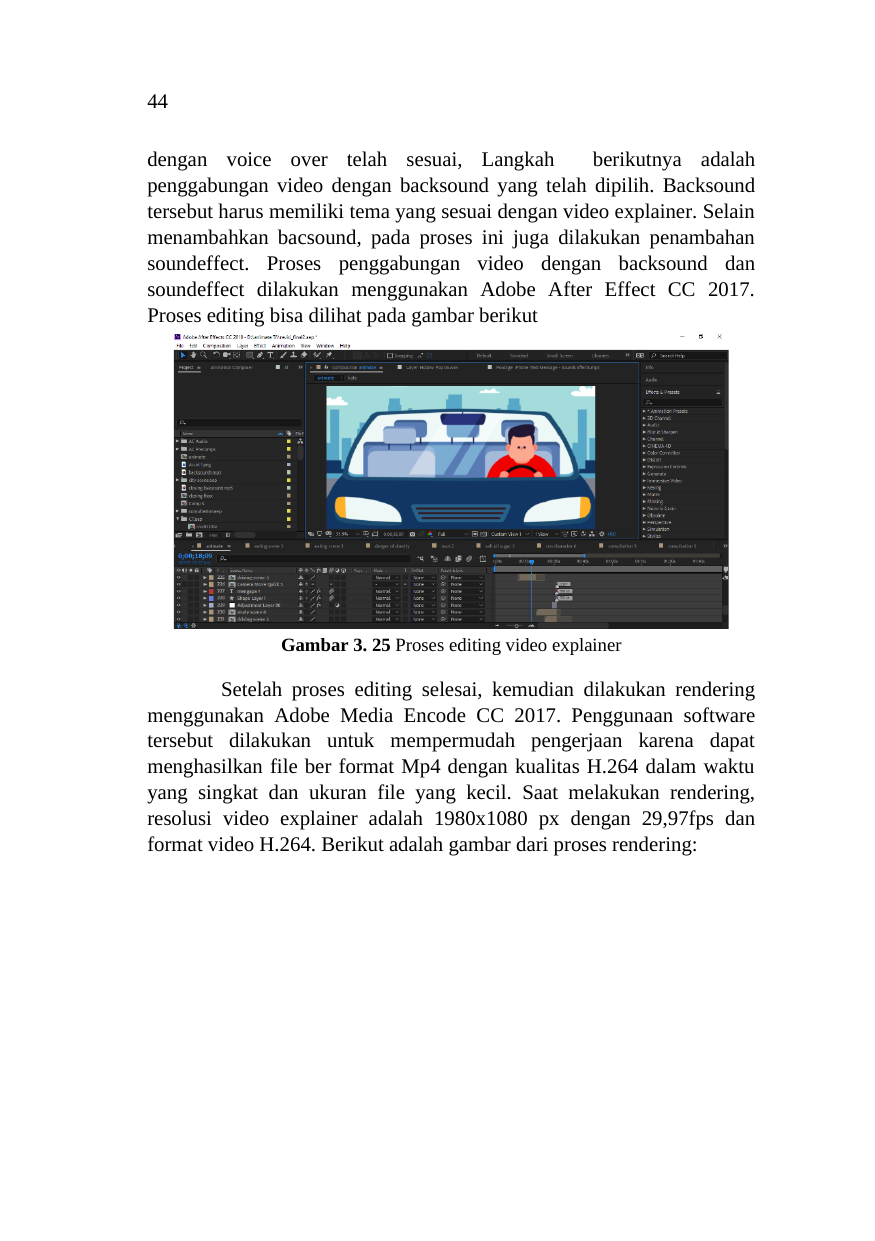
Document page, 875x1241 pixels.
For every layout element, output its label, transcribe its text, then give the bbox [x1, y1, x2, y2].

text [147, 147, 756, 327]
picture [173, 332, 729, 629]
text Gambar 3. 25 Proses editing video explainer [147, 634, 756, 656]
text Setelah proses editing selesai, kemudian dilakukan rendering menggunakan Adobe Media Encode CC 2017. Penggunaan software tersebut dilakukan untuk mempermudah pengerjaan karena dapat menghasilkan file ber format Mp4 dengan kualitas H.264 dalam waktu yang singkat dan ukuran file yang kecil. Saat melakukan rendering, resolusi video explainer adalah 1980x1080 px dengan 29,97fps dan format video H.264. Berikut adalah gambar dari proses rendering: [147, 677, 756, 856]
